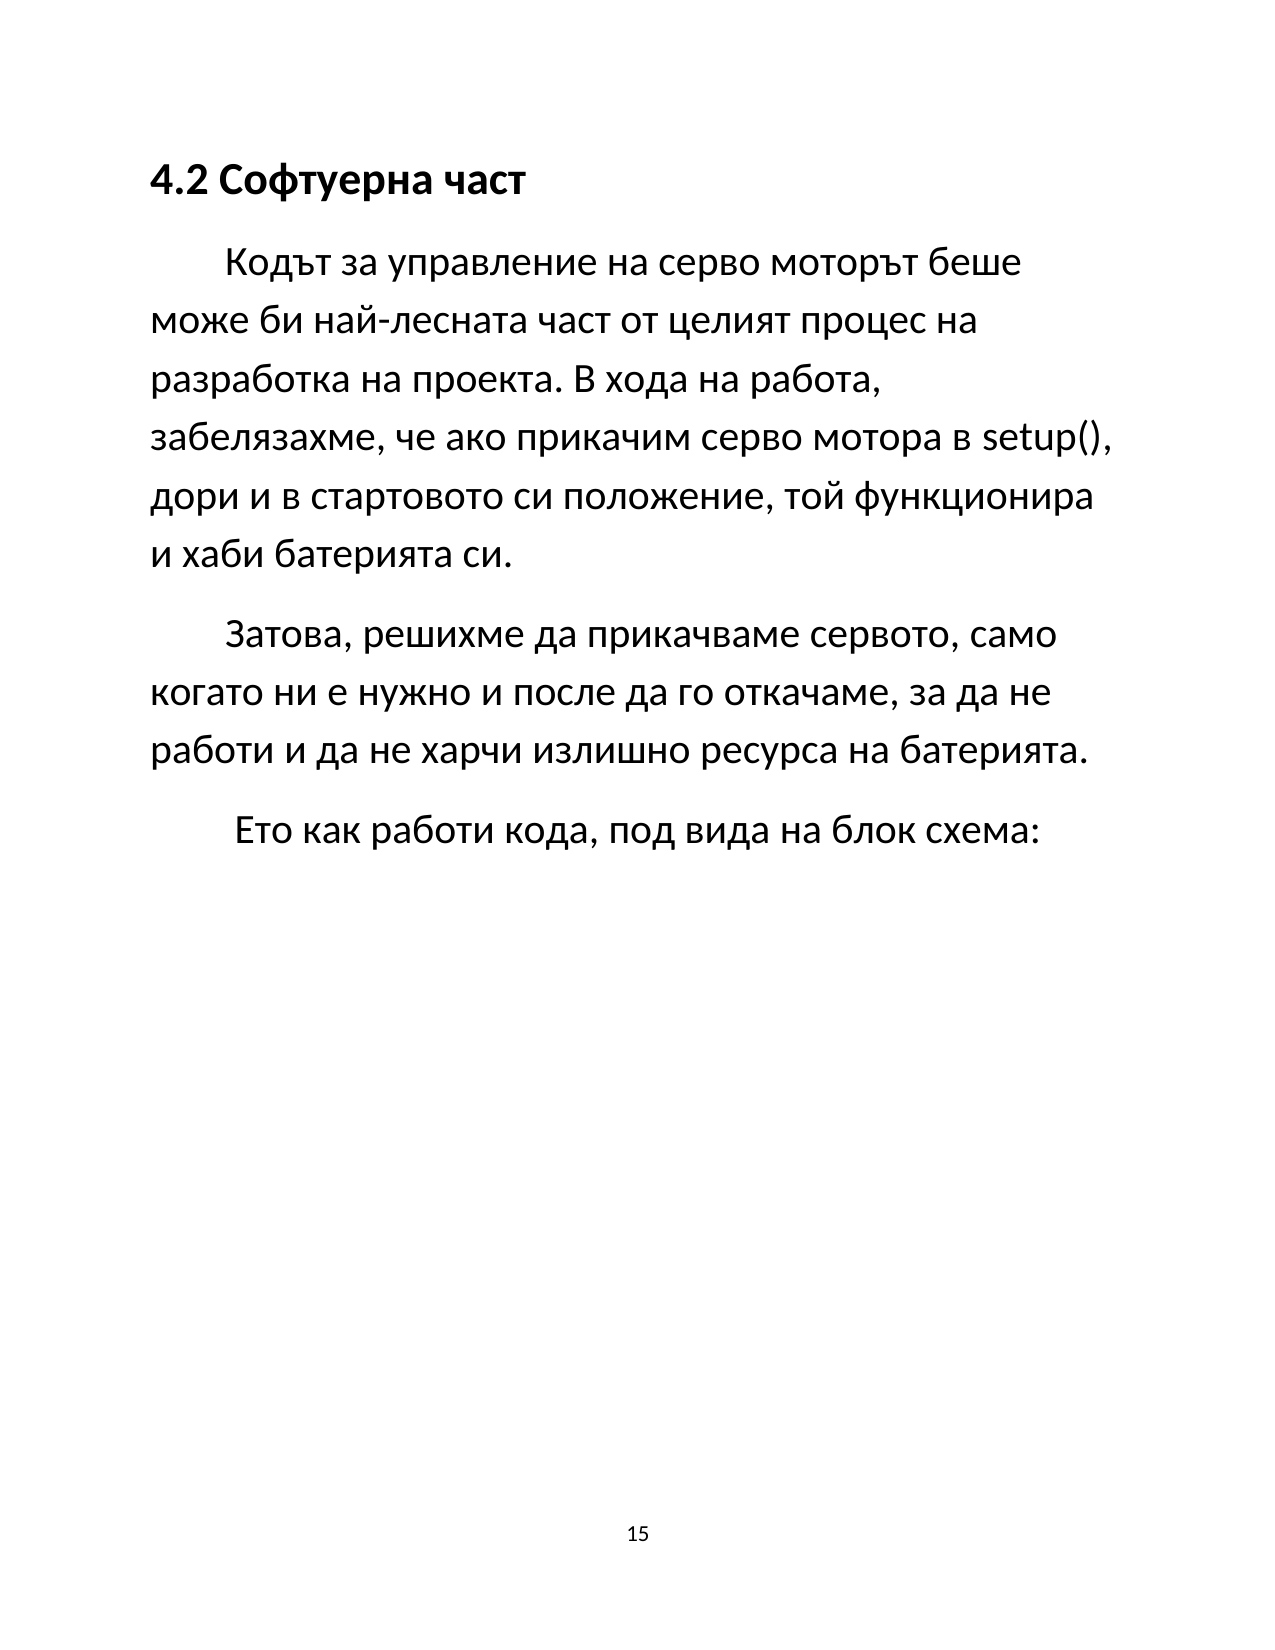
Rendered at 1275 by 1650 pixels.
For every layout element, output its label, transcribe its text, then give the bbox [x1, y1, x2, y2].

text Затова, решихме да прикачваме сервото, само когато ни е нужно и после да го откачаме, за да не работи и да не харчи излишно ресурса на батерията. [150, 607, 1125, 774]
text 4.2 Софтуерна част [150, 150, 1125, 206]
text Кодът за управление на серво моторът беше може би най-лесната част от целият процес на разработка на проекта. В хода на работа, забелязахме, че ако прикачим серво мотора в setup(), дори и в стартовото си положение, той функционира и хаби батерията си. [150, 235, 1125, 578]
text Ето как работи кода, под вида на блок схема: [150, 803, 1125, 853]
